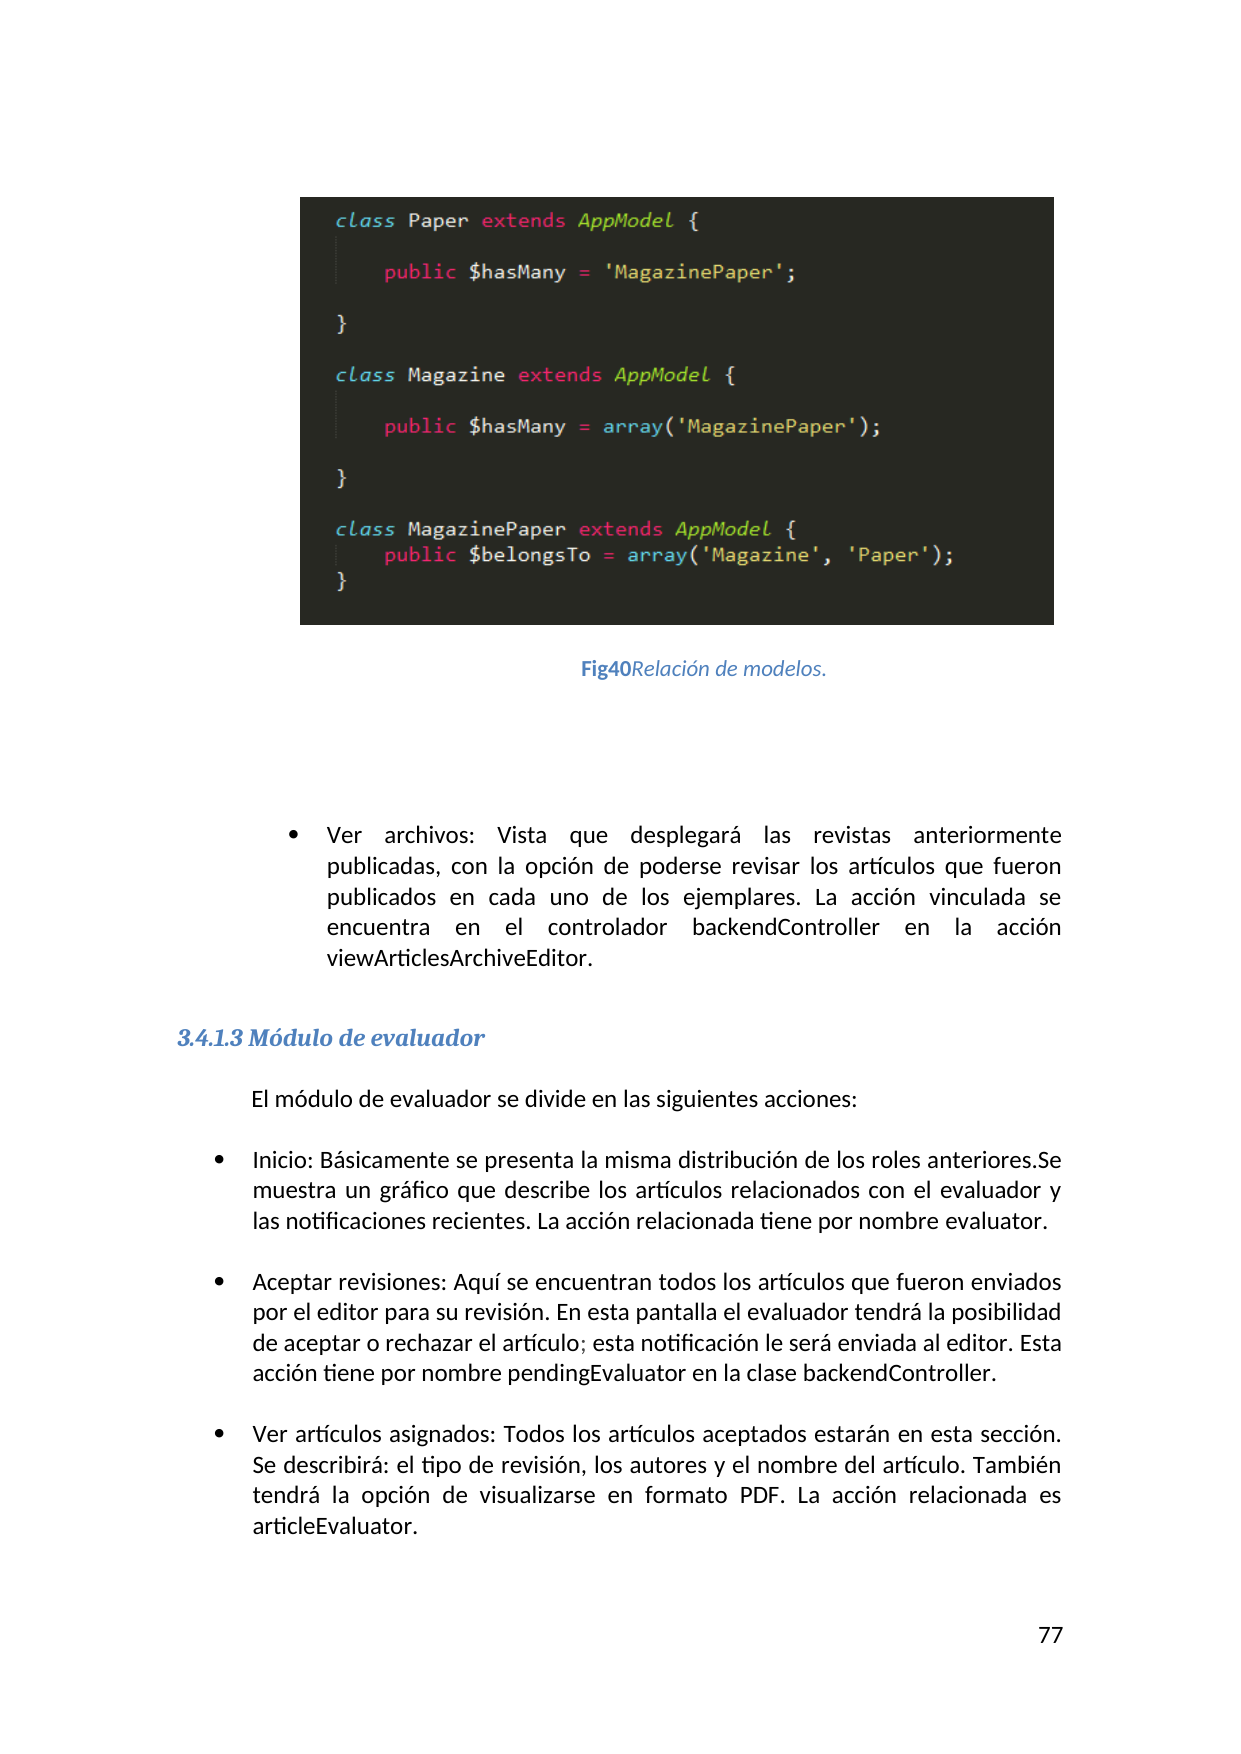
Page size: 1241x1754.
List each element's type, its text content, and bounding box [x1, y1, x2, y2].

text El módulo de evaluador se divide en las siguientes acciones: [177, 1083, 1063, 1113]
picture [300, 197, 1054, 625]
list Ver artículos asignados: Todos los artículos aceptados estarán en esta sección. Se describirá: el tipo de revisión, los autores y el nombre del artículo. También tendrá la opción de visualizarse en formato PDF. La acción relacionada es articleEvaluator. [215, 1419, 1063, 1541]
subtitle 3.4.1.3 Módulo de evaluador [177, 1024, 1063, 1052]
list Inicio: Básicamente se presenta la misma distribución de los roles anteriores.Se muestra un gráfico que describe los artículos relacionados con el evaluador y las notificaciones recientes. La acción relacionada tiene por nombre evaluator. [215, 1144, 1063, 1236]
list Aceptar revisiones: Aquí se encuentran todos los artículos que fueron enviados por el editor para su revisión. En esta pantalla el evaluador tendrá la posibilidad de aceptar o rechazar el artículo; esta notificación le será enviada al editor. Esta acción tiene por nombre pendingEvaluator en la clase backendController. [215, 1266, 1063, 1388]
list Ver archivos: Vista que desplegará las revistas anteriormente publicadas, con la opción de poderse revisar los artículos que fueron publicados en cada uno de los ejemplares. La acción vinculada se encuentra en el controlador backendController en la acción viewArticlesArchiveEditor. [289, 820, 1063, 972]
